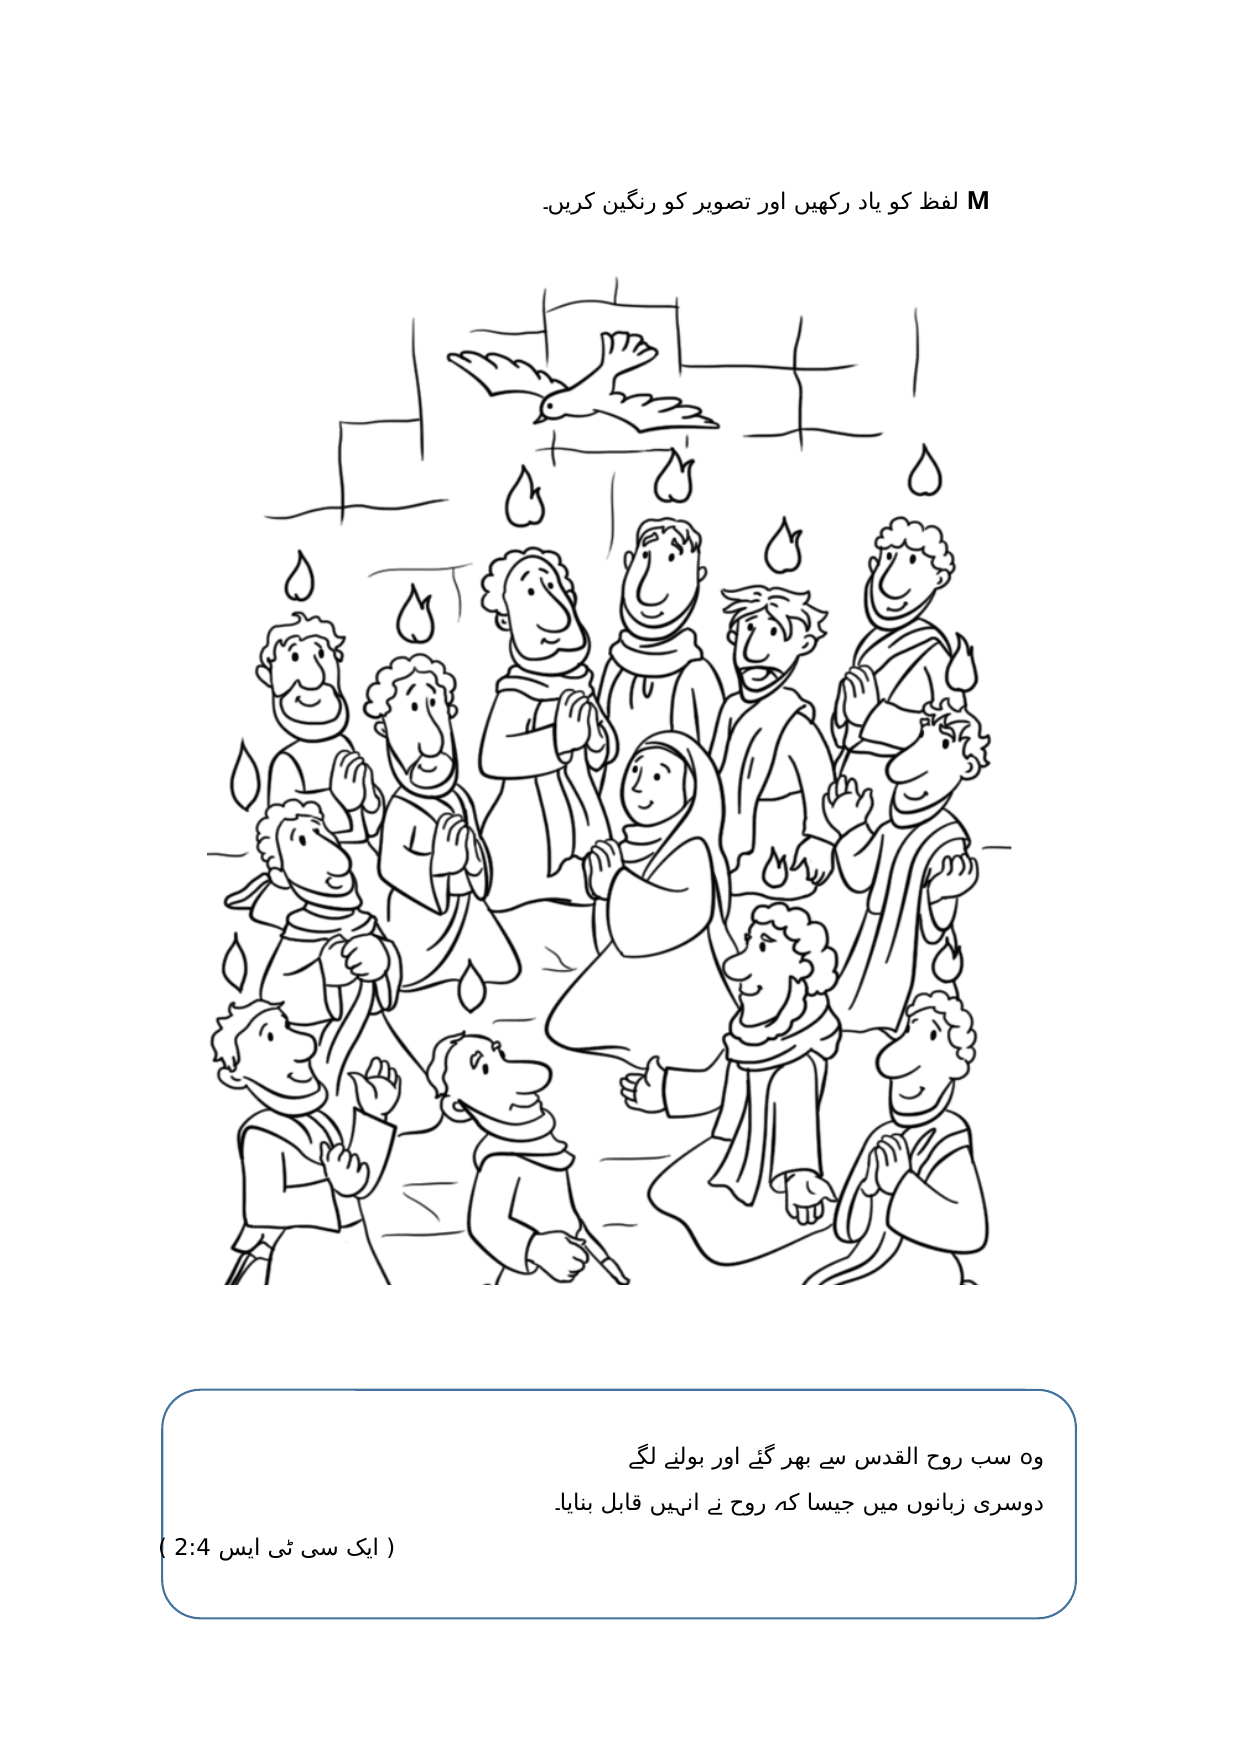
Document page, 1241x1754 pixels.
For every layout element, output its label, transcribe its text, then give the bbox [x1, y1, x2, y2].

text M لفظ کو یاد رکھیں اور تصویر کو رنگین کریں۔ [150, 177, 1090, 224]
text دوسری زبانوں میں جیسا کہ روح نے انہیں قابل بنایا۔ [150, 1489, 1090, 1515]
picture [207, 265, 1012, 1285]
text وہ سب روح القدس سے بھر گئے اور بولنے لگے [150, 1443, 1090, 1470]
text ( ایک سی ٹی ایس 2:4 ) [150, 1534, 1090, 1561]
